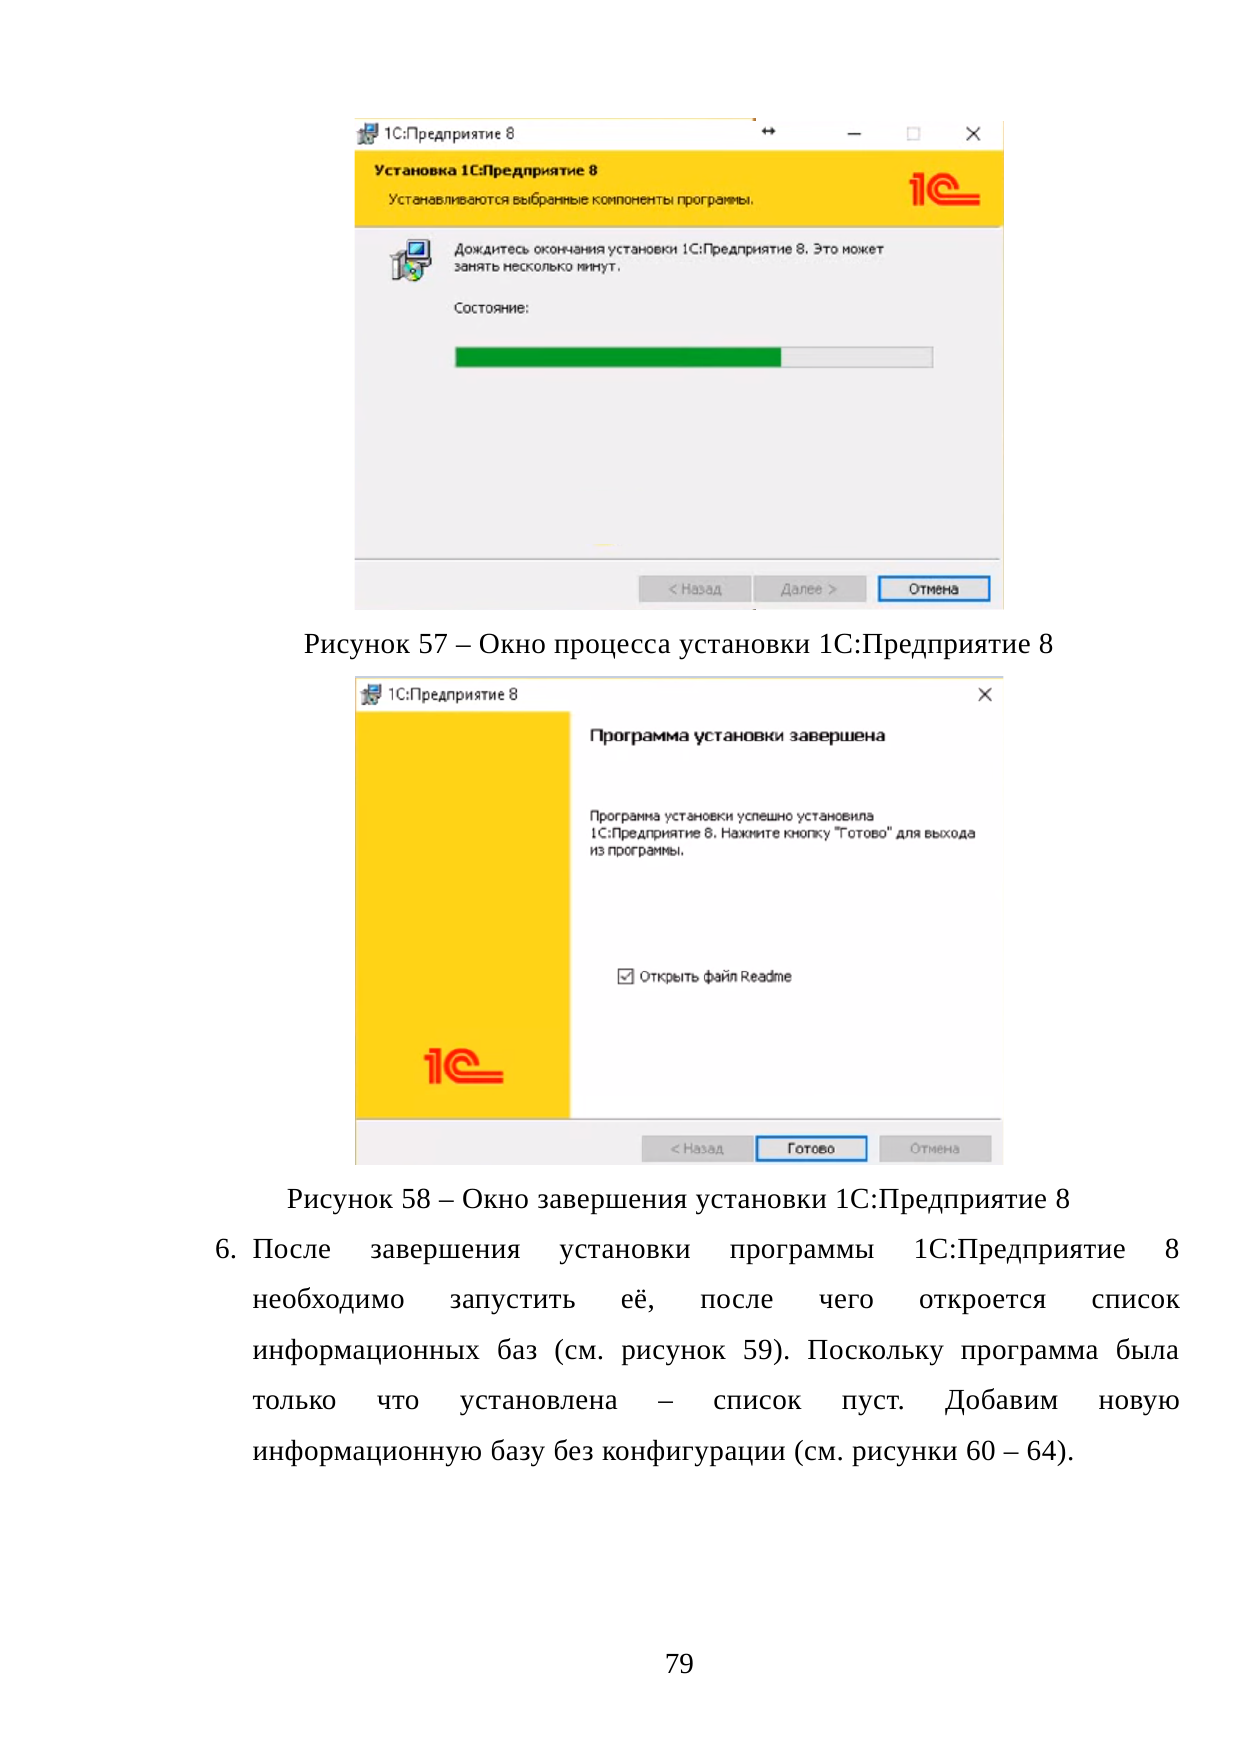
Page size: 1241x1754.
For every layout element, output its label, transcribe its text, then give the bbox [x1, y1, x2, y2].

title Рисунок 58 – Окно завершения установки 1С:Предприятие 8 [177, 1181, 1181, 1214]
title После завершения установки программы 1С:Предприятие 8 необходимо запустить её, после чего откроется список информационных баз (см. рисунок 59). Поскольку программа была только что установлена – список пуст. Добавим новую информационную базу без конфигурации (см. рисунки 60 – 64). [215, 1231, 1181, 1466]
picture [355, 676, 1004, 1165]
picture [354, 118, 1004, 610]
title Рисунок 57 – Окно процесса установки 1С:Предприятие 8 [177, 626, 1181, 660]
